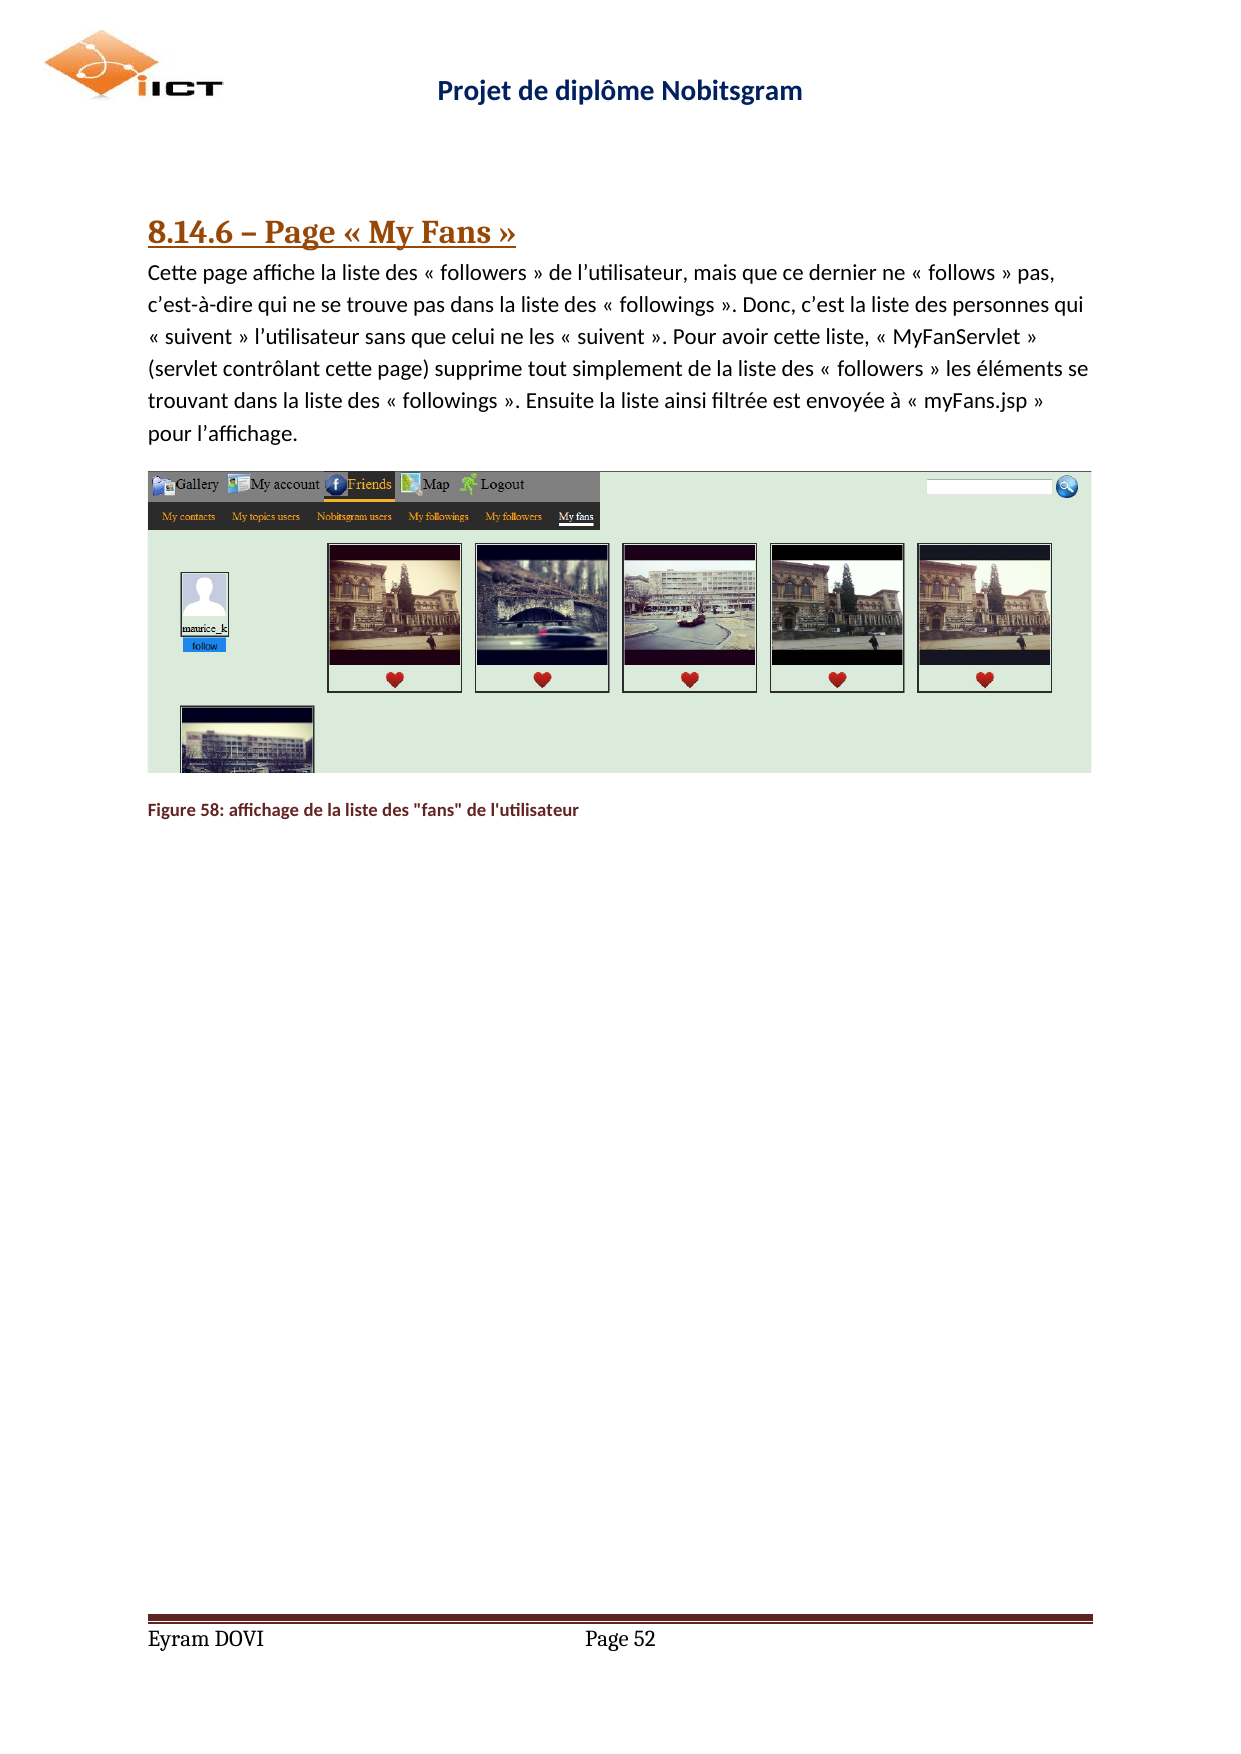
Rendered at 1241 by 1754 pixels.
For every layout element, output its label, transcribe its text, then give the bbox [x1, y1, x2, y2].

picture [44, 29, 224, 101]
picture [147, 471, 1092, 773]
subtitle 8.14.6 – Page « My Fans » [148, 214, 1093, 252]
text Cette page affiche la liste des « followers » de l’utilisateur, mais que ce dernier ne « follows » pas, c’est-à-dire qui ne se trouve pas dans la liste des « followings ». Donc, c’est la liste des personnes qui « suivent » l’utilisateur sans que celui ne les « suivent ». Pour avoir cette liste, « MyFanServlet » (servlet contrôlant cette page) supprime tout simplement de la liste des « followers » les éléments se trouvant dans la liste des « followings ». Ensuite la liste ainsi filtrée est envoyée à « myFans.jsp » pour l’affichage. [148, 258, 1093, 447]
text Figure 58: affichage de la liste des "fans" de l'utilisateur [148, 798, 1093, 821]
